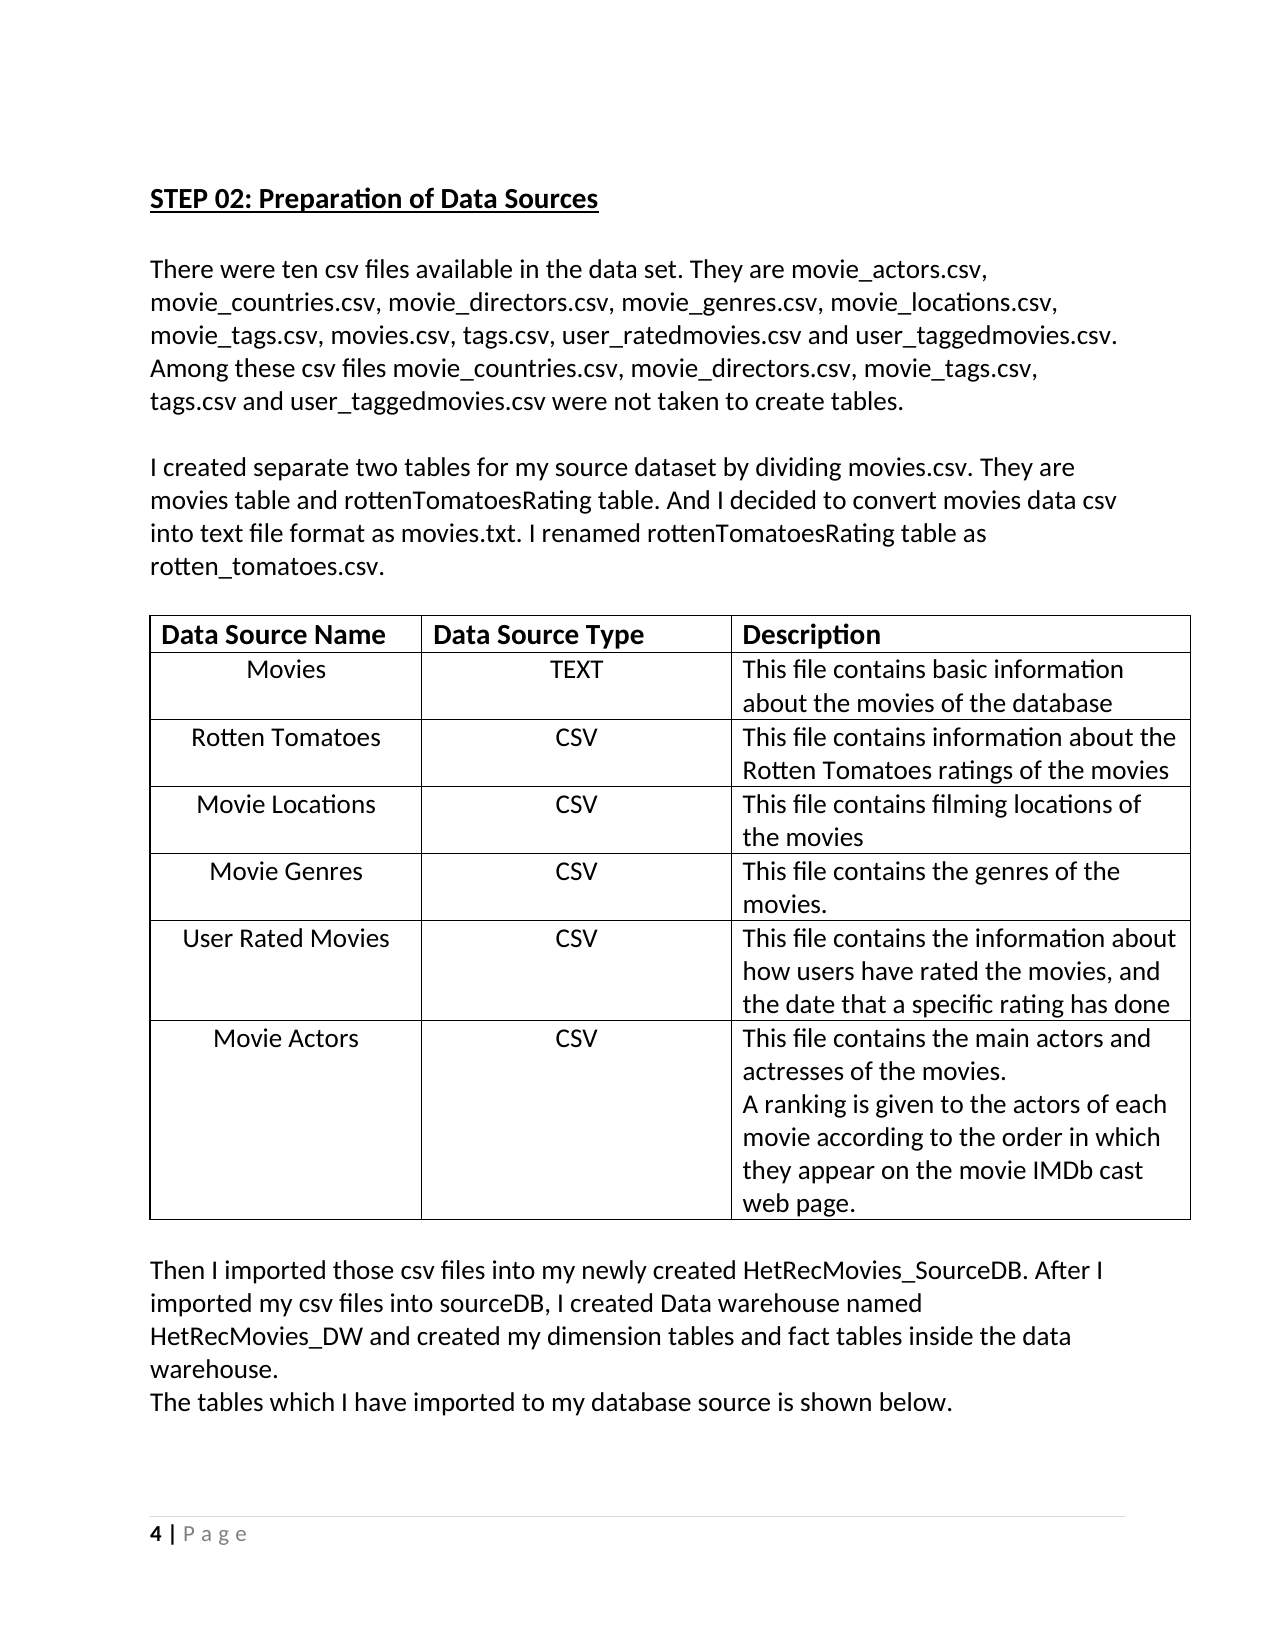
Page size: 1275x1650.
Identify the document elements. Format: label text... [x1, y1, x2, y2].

table_cell Movie Actors [151, 1021, 421, 1219]
text The tables which I have imported to my database source is shown below. [150, 1385, 1125, 1418]
table_header Data Source Type [422, 616, 731, 652]
table_cell This file contains the main actors and actresses of the movies. A ranking is given to the actors of each movie according to the order in which they appear on the movie IMDb cast web page. [732, 1021, 1190, 1219]
text STEP 02: Preparation of Data Sources [150, 181, 1125, 216]
table_cell This file contains filming locations of the movies [732, 787, 1190, 853]
table_cell CSV [422, 787, 731, 853]
table_cell This file contains information about the Rotten Tomatoes ratings of the movies [732, 720, 1190, 786]
table_cell Movie Genres [151, 854, 421, 920]
text I created separate two tables for my source dataset by dividing movies.csv. They are movies table and rottenTomatoesRating table. And I decided to convert movies data csv into text file format as movies.txt. I renamed rottenTomatoesRating table as rotten_tomatoes.csv. [150, 450, 1125, 582]
table_cell Movie Locations [151, 787, 421, 853]
table_header Description [732, 616, 1190, 652]
table_cell This file contains basic information about the movies of the database [732, 653, 1190, 719]
table_cell This file contains the information about how users have rated the movies, and the date that a specific rating has done [732, 921, 1190, 1020]
table_cell TEXT [422, 653, 731, 719]
table_cell Rotten Tomatoes [151, 720, 421, 786]
table_header Data Source Name [151, 616, 421, 652]
table_cell User Rated Movies [151, 921, 421, 1020]
text There were ten csv files available in the data set. They are movie_actors.csv, movie_countries.csv, movie_directors.csv, movie_genres.csv, movie_locations.csv, movie_tags.csv, movies.csv, tags.csv, user_ratedmovies.csv and user_taggedmovies.csv. Among these csv files movie_countries.csv, movie_directors.csv, movie_tags.csv, tags.csv and user_taggedmovies.csv were not taken to create tables. [150, 252, 1125, 417]
text Then I imported those csv files into my newly created HetRecMovies_SourceDB. After I imported my csv files into sourceDB, I created Data warehouse named HetRecMovies_DW and created my dimension tables and fact tables inside the data warehouse. [150, 1253, 1125, 1385]
table_cell CSV [422, 1021, 731, 1219]
table_cell CSV [422, 921, 731, 1020]
table_cell This file contains the genres of the movies. [732, 854, 1190, 920]
table_cell CSV [422, 854, 731, 920]
table_cell Movies [151, 653, 421, 719]
table_cell CSV [422, 720, 731, 786]
